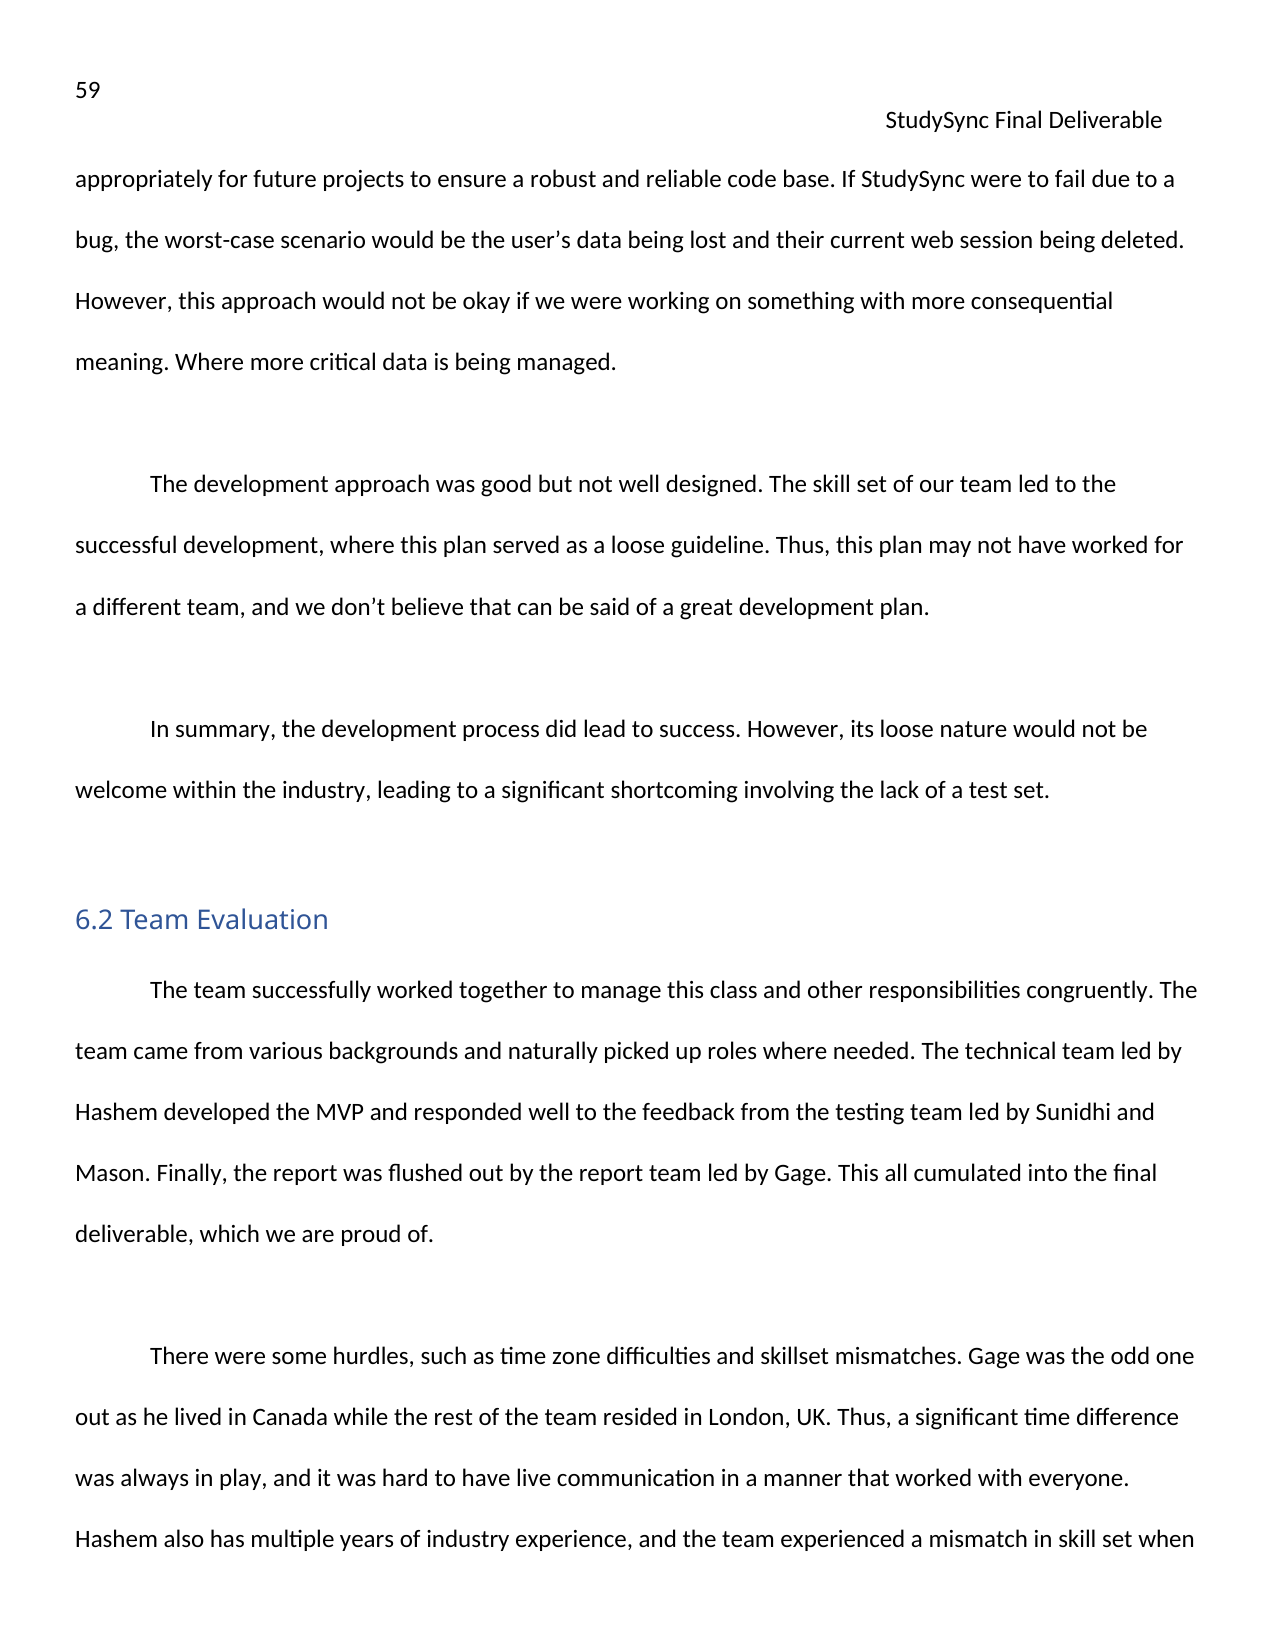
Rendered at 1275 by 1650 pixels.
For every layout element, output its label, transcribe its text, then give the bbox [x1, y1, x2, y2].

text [75, 1340, 1200, 1554]
text The development approach was good but not well designed. The skill set of our team led to the successful development, where this plan served as a loose guideline. Thus, this plan may not have worked for a different team, and we don’t believe that can be said of a great development plan. [75, 469, 1200, 621]
subtitle 6.2 Team Evaluation [75, 900, 1200, 937]
text The team successfully worked together to manage this class and other responsibilities congruently. The team came from various backgrounds and naturally picked up roles where needed. The technical team led by Hashem developed the MVP and responded well to the feedback from the testing team led by Sunidhi and Mason. Finally, the report was flushed out by the report team led by Gage. This all cumulated into the final deliverable, which we are proud of. [75, 974, 1200, 1248]
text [75, 163, 1200, 377]
text In summary, the development process did lead to success. However, its loose nature would not be welcome within the industry, leading to a significant shortcoming involving the lack of a test set. [75, 713, 1200, 804]
